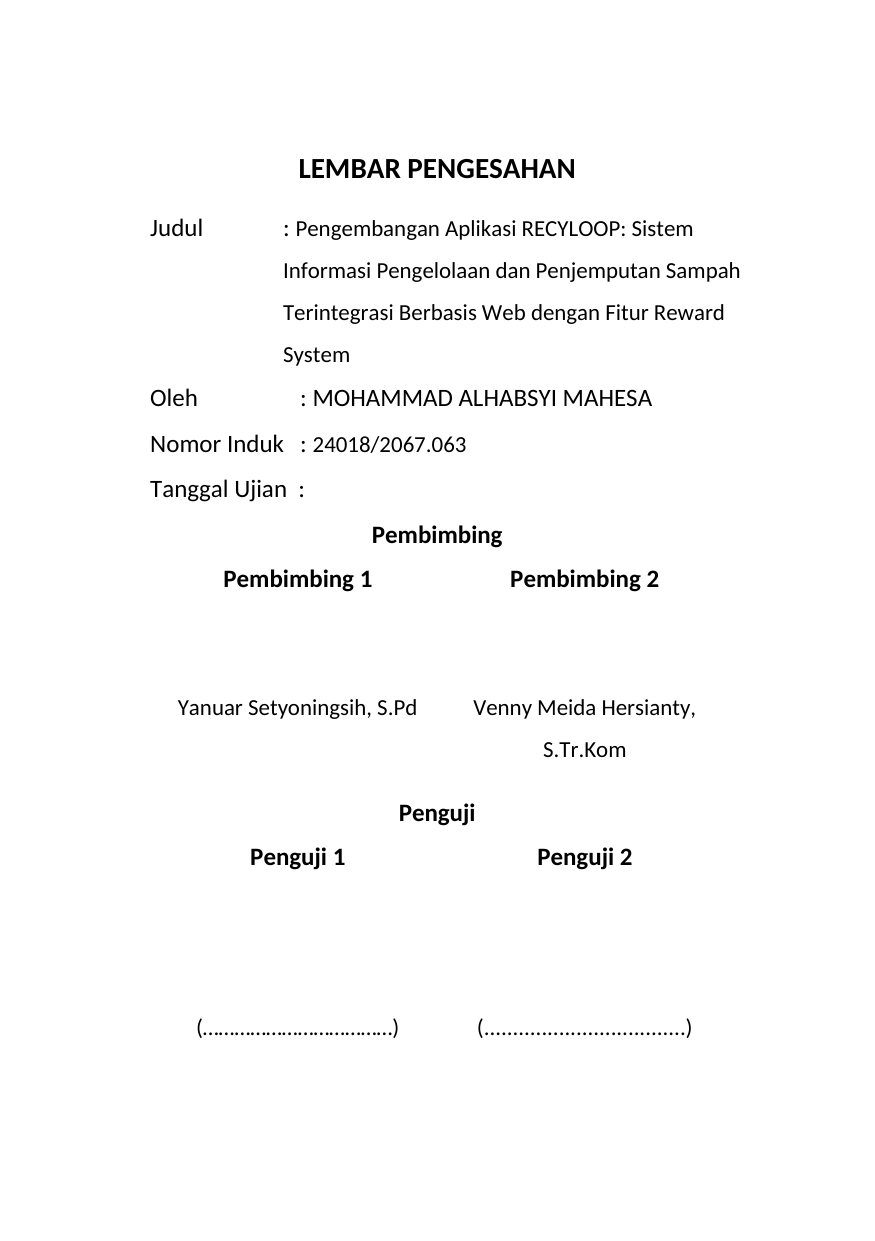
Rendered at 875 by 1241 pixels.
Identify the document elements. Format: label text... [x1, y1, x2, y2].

text Tanggal Ujian : [150, 474, 724, 504]
table_cell Penguji [150, 798, 724, 841]
table_cell Pembimbing 2 Venny Meida Hersianty, S.Tr.Kom [445, 563, 724, 797]
text Judul : Pengembangan Aplikasi RECYLOOP: Sistem Informasi Pengelolaan dan Penjemputan Sampah Terintegrasi Berbasis Web dengan Fitur Reward System [150, 212, 785, 368]
subtitle LEMBAR PENGESAHAN [150, 150, 724, 186]
table_header Pembimbing [150, 519, 724, 563]
table_cell Penguji 2 (...................................) [445, 841, 724, 1054]
text Oleh : MOHAMMAD ALHABSYI MAHESA [150, 382, 770, 413]
table_cell Penguji 1 (………………………………) [150, 841, 445, 1054]
table_cell Pembimbing 1 Yanuar Setyoningsih, S.Pd [150, 563, 445, 797]
text Nomor Induk : 24018/2067.063 [150, 428, 724, 458]
